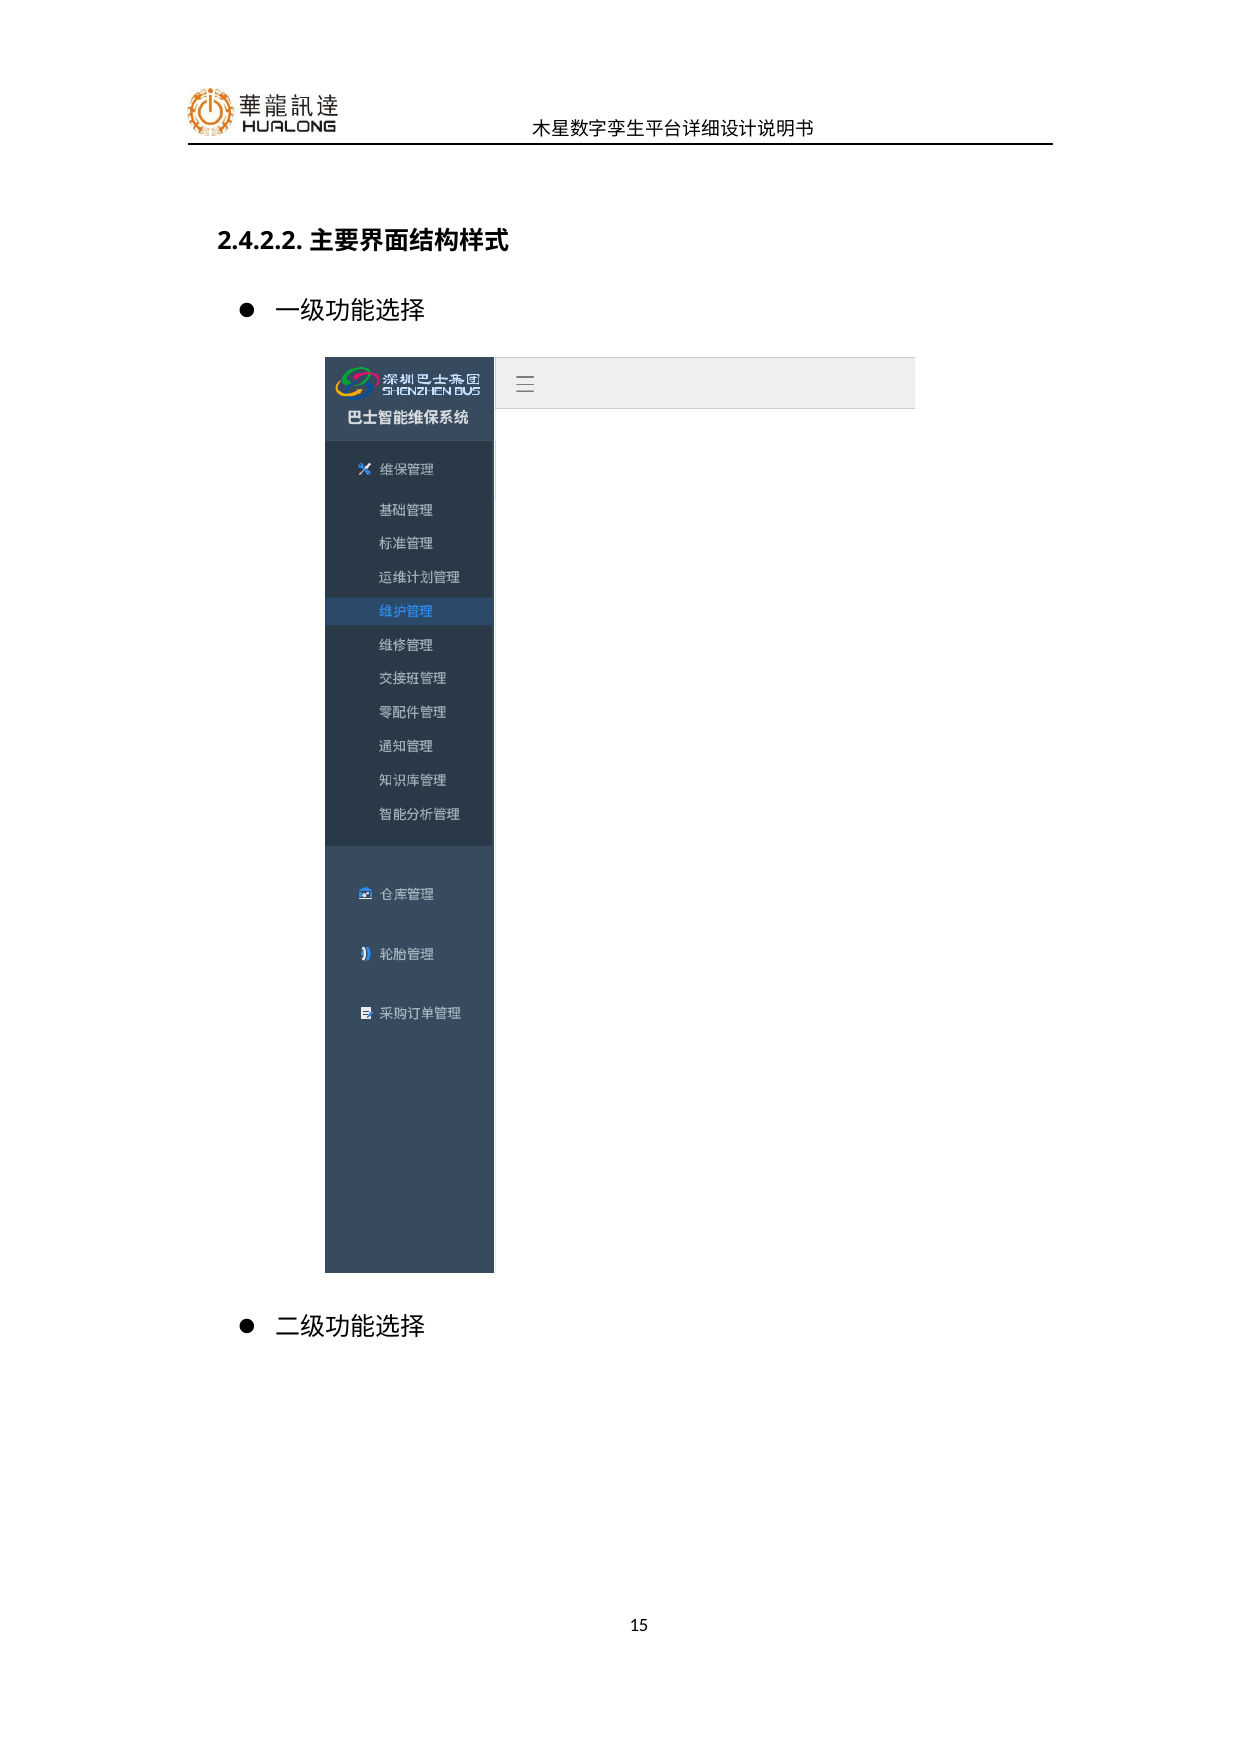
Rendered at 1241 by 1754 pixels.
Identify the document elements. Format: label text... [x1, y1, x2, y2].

picture [325, 357, 916, 1273]
list 二级功能选择 [187, 1292, 1053, 1357]
subtitle 主要界面结构样式 [217, 220, 1053, 256]
list 一级功能选择 [187, 276, 1053, 341]
picture [187, 88, 338, 136]
